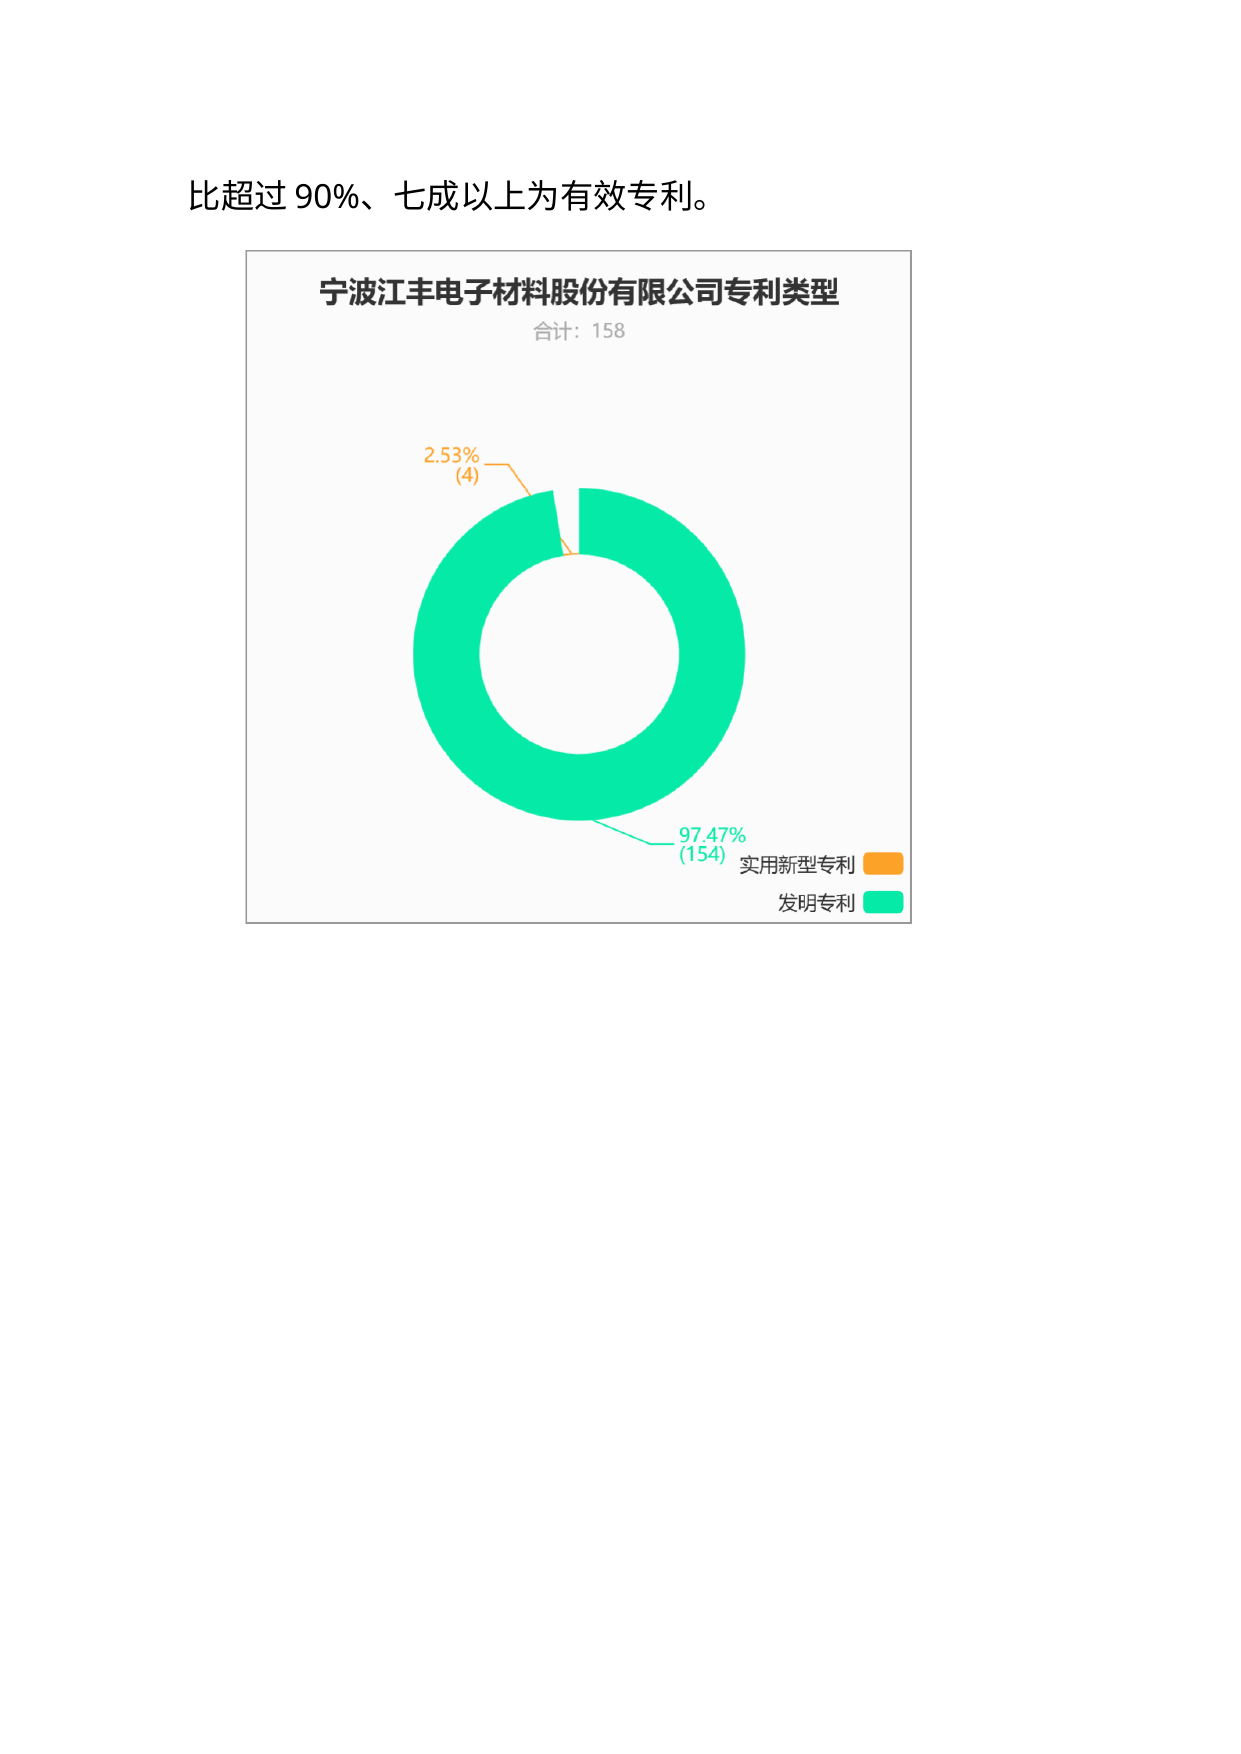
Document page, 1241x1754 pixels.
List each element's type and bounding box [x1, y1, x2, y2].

text [187, 162, 1053, 227]
picture [231, 227, 923, 932]
